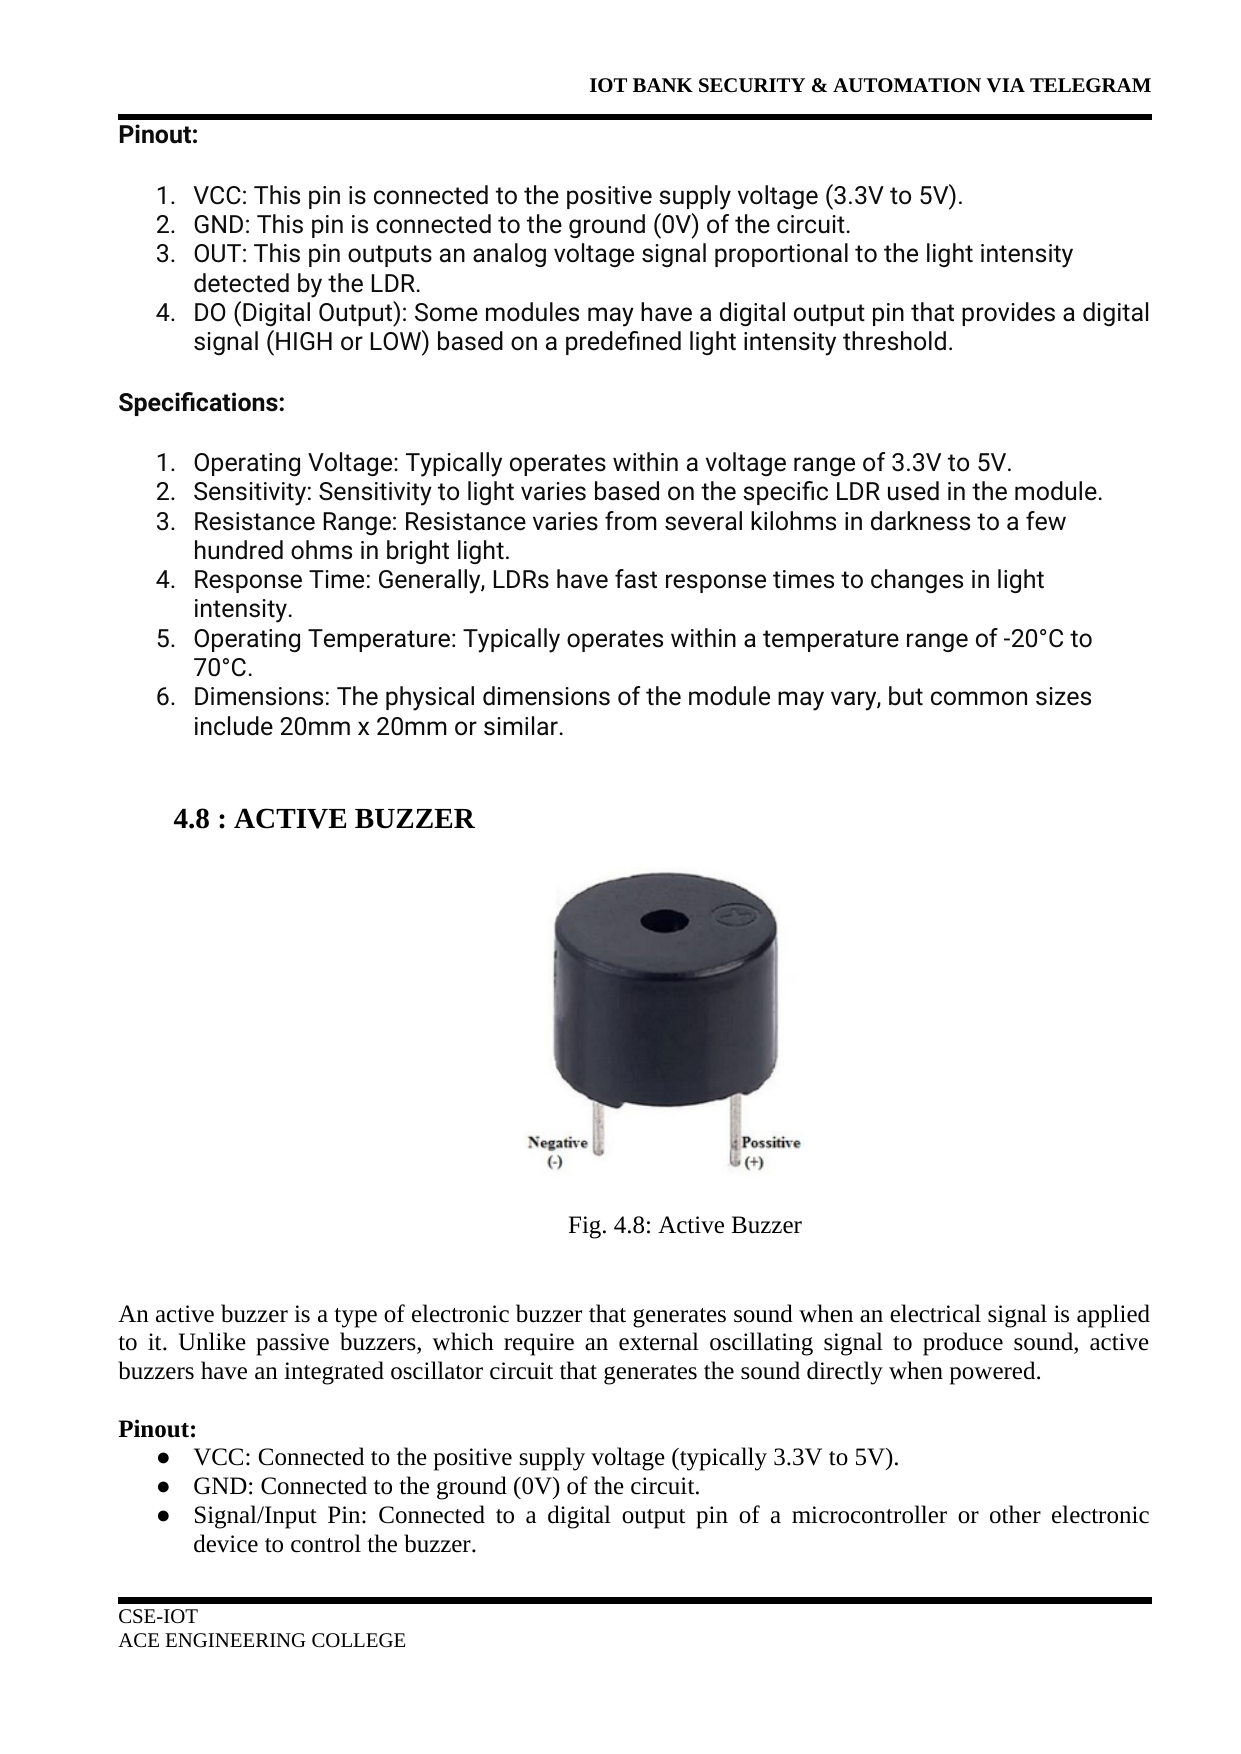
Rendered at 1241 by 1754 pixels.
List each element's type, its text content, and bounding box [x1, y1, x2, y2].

list Operating Temperature: Typically operates within a temperature range of -20°C to 70°C. [156, 624, 1152, 682]
list Signal/Input Pin: Connected to a digital output pin of a microcontroller or other electronic device to control the buzzer. [156, 1500, 1152, 1557]
list DO (Digital Output): Some modules may have a digital output pin that provides a digital signal (HIGH or LOW) based on a predefined light intensity threshold. [156, 298, 1152, 357]
list Dimensions: The physical dimensions of the module may vary, but common sizes include 20mm x 20mm or similar. [156, 682, 1152, 741]
text An active buzzer is a type of electronic buzzer that generates sound when an electrical signal is applied to it. Unlike passive buzzers, which require an external oscillating signal to produce sound, active buzzers have an integrated oscillator circuit that generates the sound directly when powered. [118, 1299, 1152, 1385]
list Operating Voltage: Typically operates within a voltage range of 3.3V to 5V. [156, 448, 1152, 478]
picture [523, 867, 805, 1177]
list Resistance Range: Resistance varies from several kilohms in darkness to a few hundred ohms in bright light. [156, 507, 1152, 565]
list VCC: This pin is connected to the positive supply voltage (3.3V to 5V). [156, 181, 1152, 210]
text Pinout: [118, 1414, 1152, 1442]
text Specifications: [118, 388, 1152, 417]
list GND: Connected to the ground (0V) of the circuit. [156, 1471, 1152, 1500]
list GND: This pin is connected to the ground (0V) of the circuit. [156, 210, 1152, 239]
list Sensitivity: Sensitivity to light varies based on the specific LDR used in the module. [156, 478, 1152, 507]
text Pinout: [118, 120, 1152, 150]
subtitle 4.8 : ACTIVE BUZZER [173, 801, 1152, 834]
subtitle Fig. 4.8: Active Buzzer [193, 1210, 1152, 1239]
list VCC: Connected to the positive supply voltage (typically 3.3V to 5V). [156, 1442, 1152, 1471]
list OUT: This pin outputs an analog voltage signal proportional to the light intensity detected by the LDR. [156, 239, 1152, 298]
list Response Time: Generally, LDRs have fast response times to changes in light intensity. [156, 565, 1152, 624]
